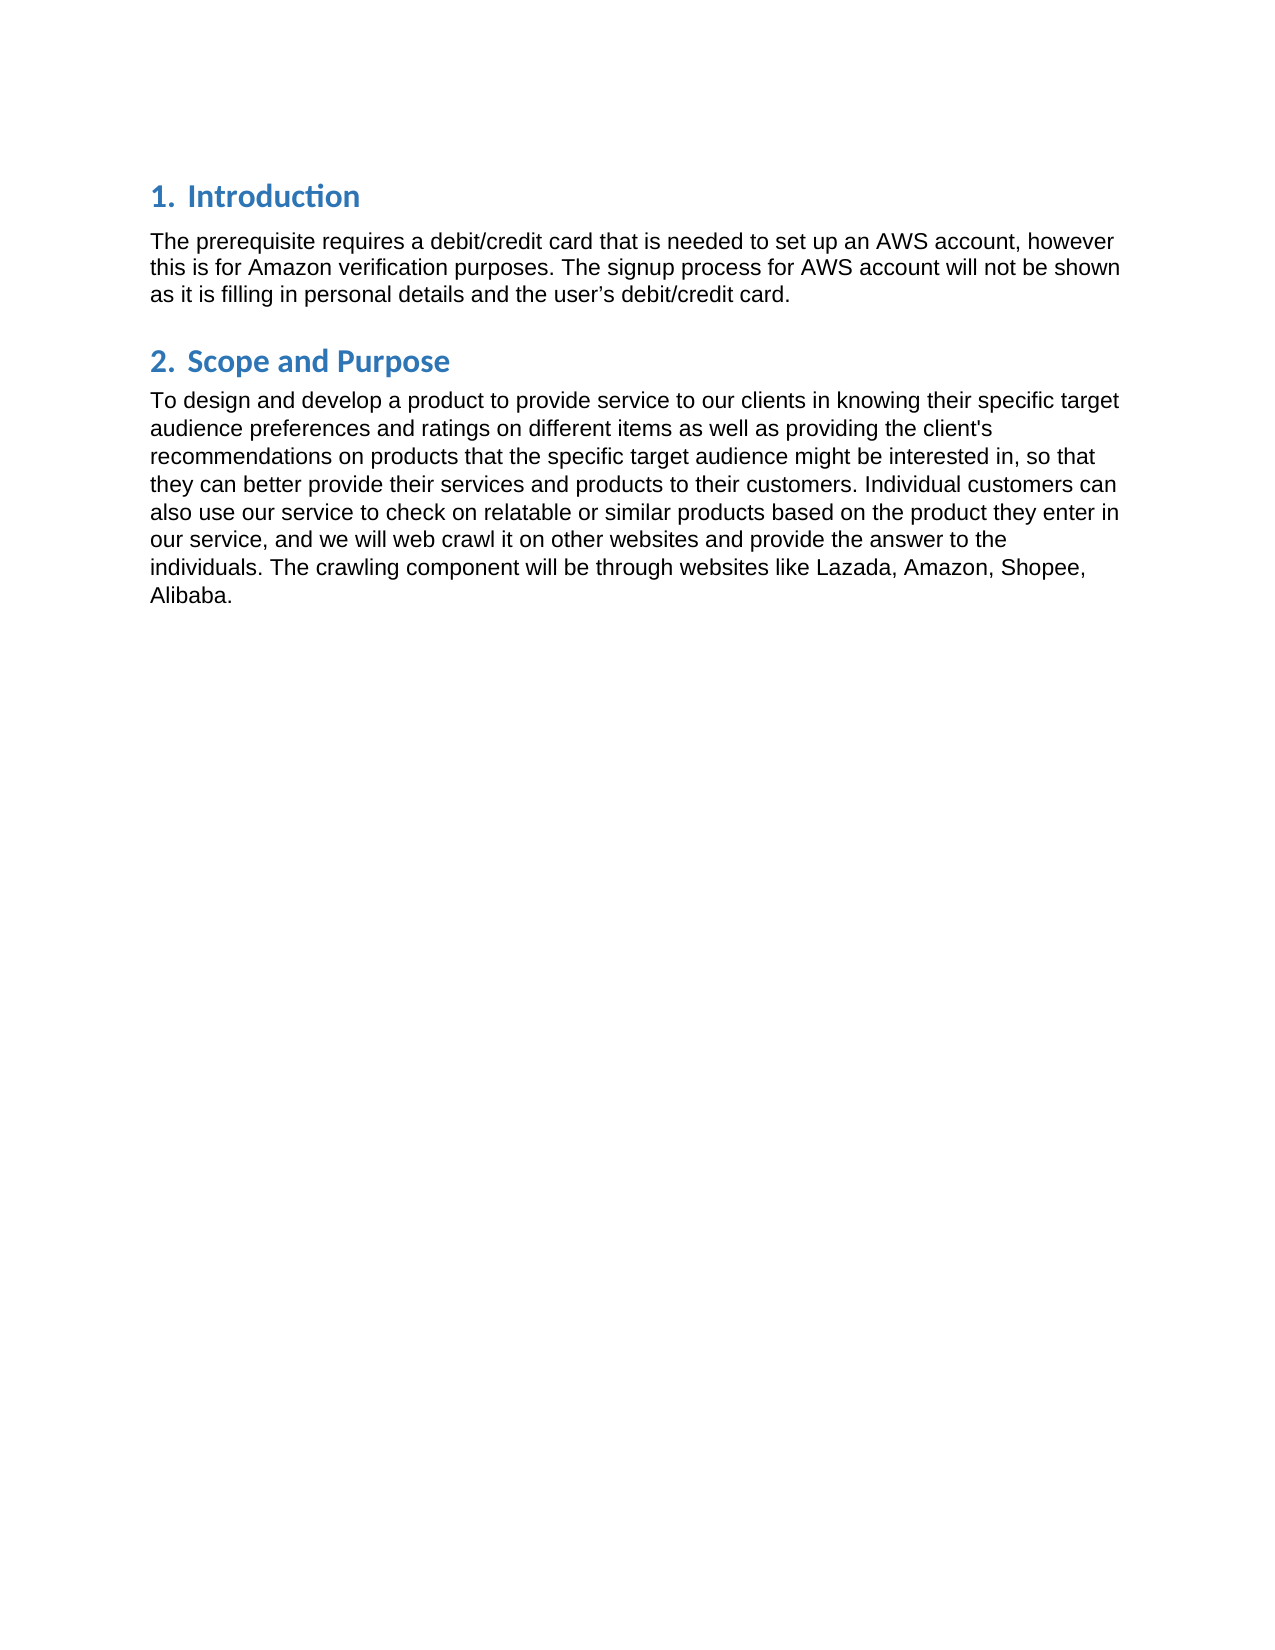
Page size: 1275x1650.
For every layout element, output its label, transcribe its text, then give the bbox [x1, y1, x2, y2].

subtitle Introduction [150, 175, 1125, 216]
subtitle Scope and Purpose [150, 340, 1125, 381]
text To design and develop a product to provide service to our clients in knowing their specific target audience preferences and ratings on different items as well as providing the client's recommendations on products that the specific target audience might be interested in, so that they can better provide their services and products to their customers. Individual customers can also use our service to check on relatable or similar products based on the product they enter in our service, and we will web crawl it on other websites and provide the answer to the individuals. The crawling component will be through websites like Lazada, Amazon, Shopee, Alibaba. [150, 387, 1125, 608]
text The prerequisite requires a debit/credit card that is needed to set up an AWS account, however this is for Amazon verification purposes. The signup process for AWS account will not be shown as it is filling in personal details and the user’s debit/credit card. [150, 228, 1125, 307]
